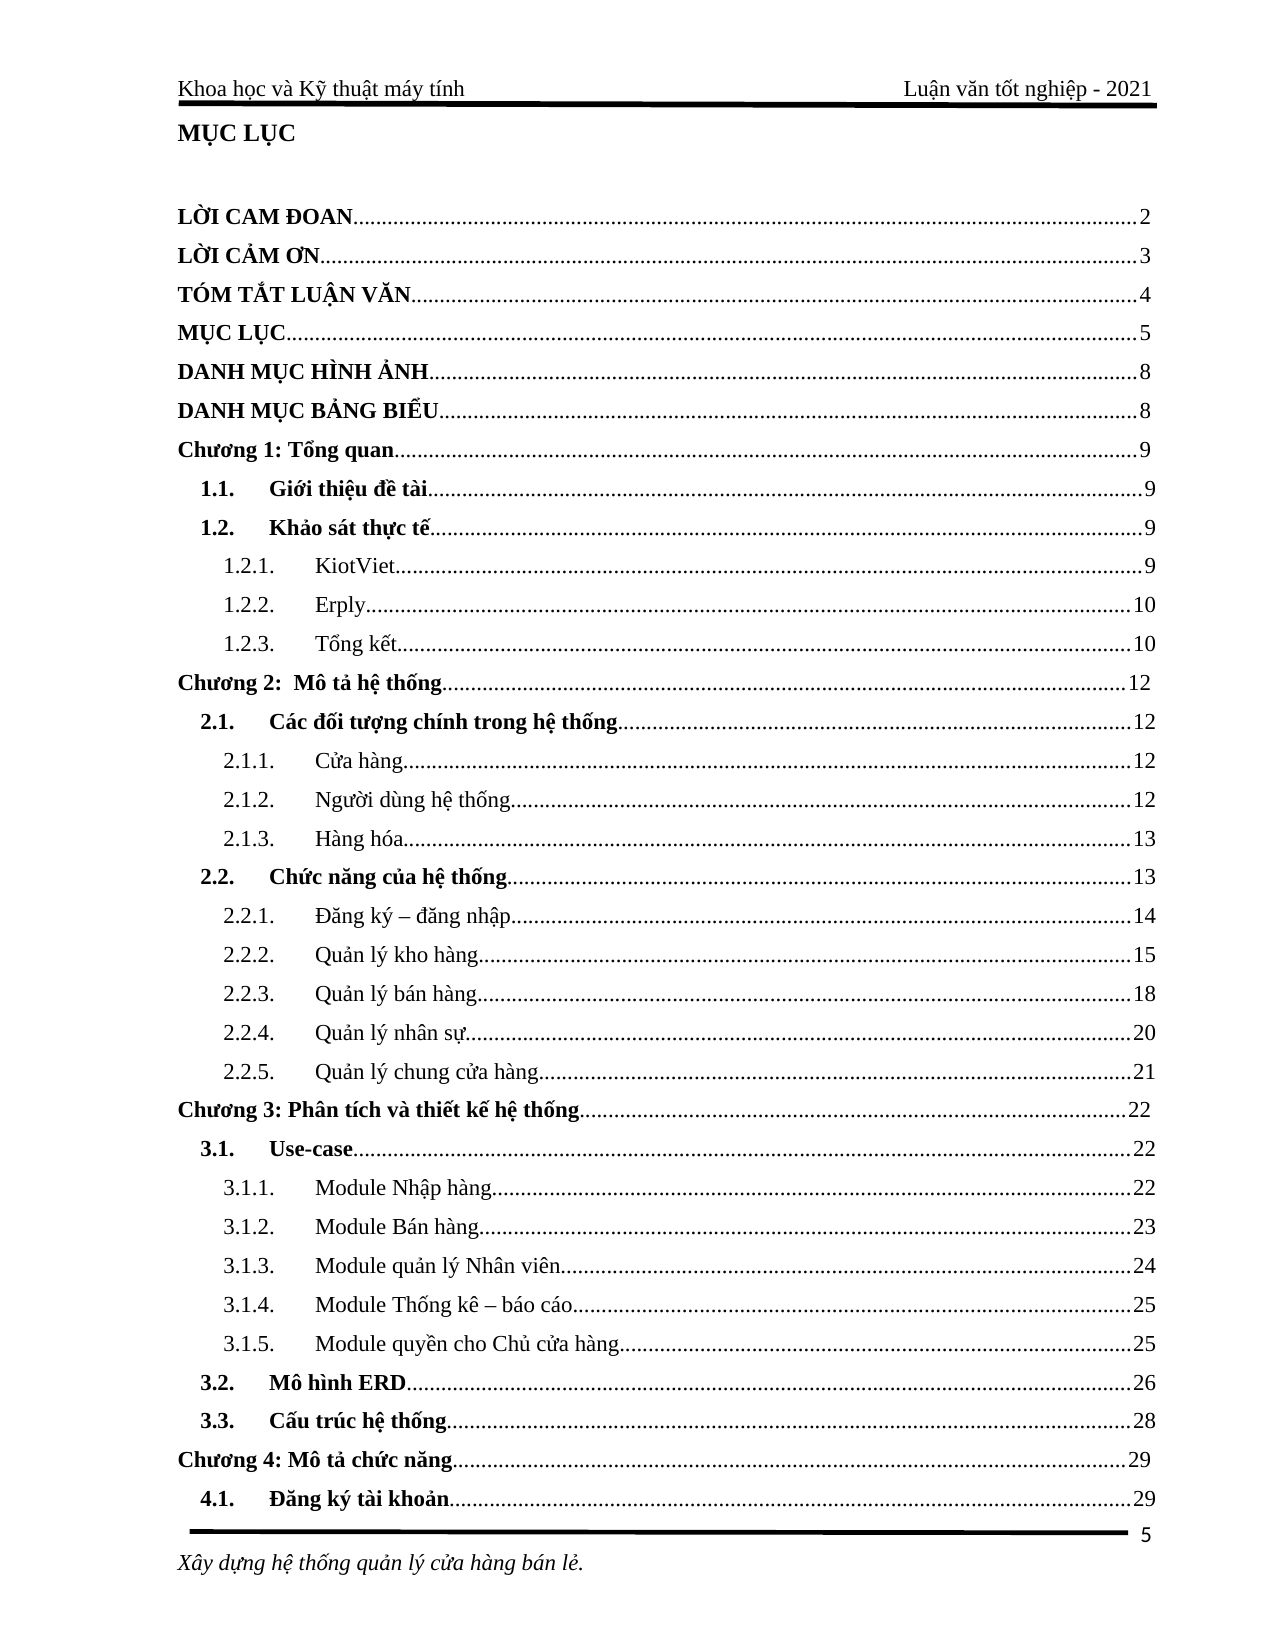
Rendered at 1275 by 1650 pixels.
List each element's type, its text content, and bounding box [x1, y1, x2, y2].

text MỤC LỤC [177, 118, 1152, 147]
